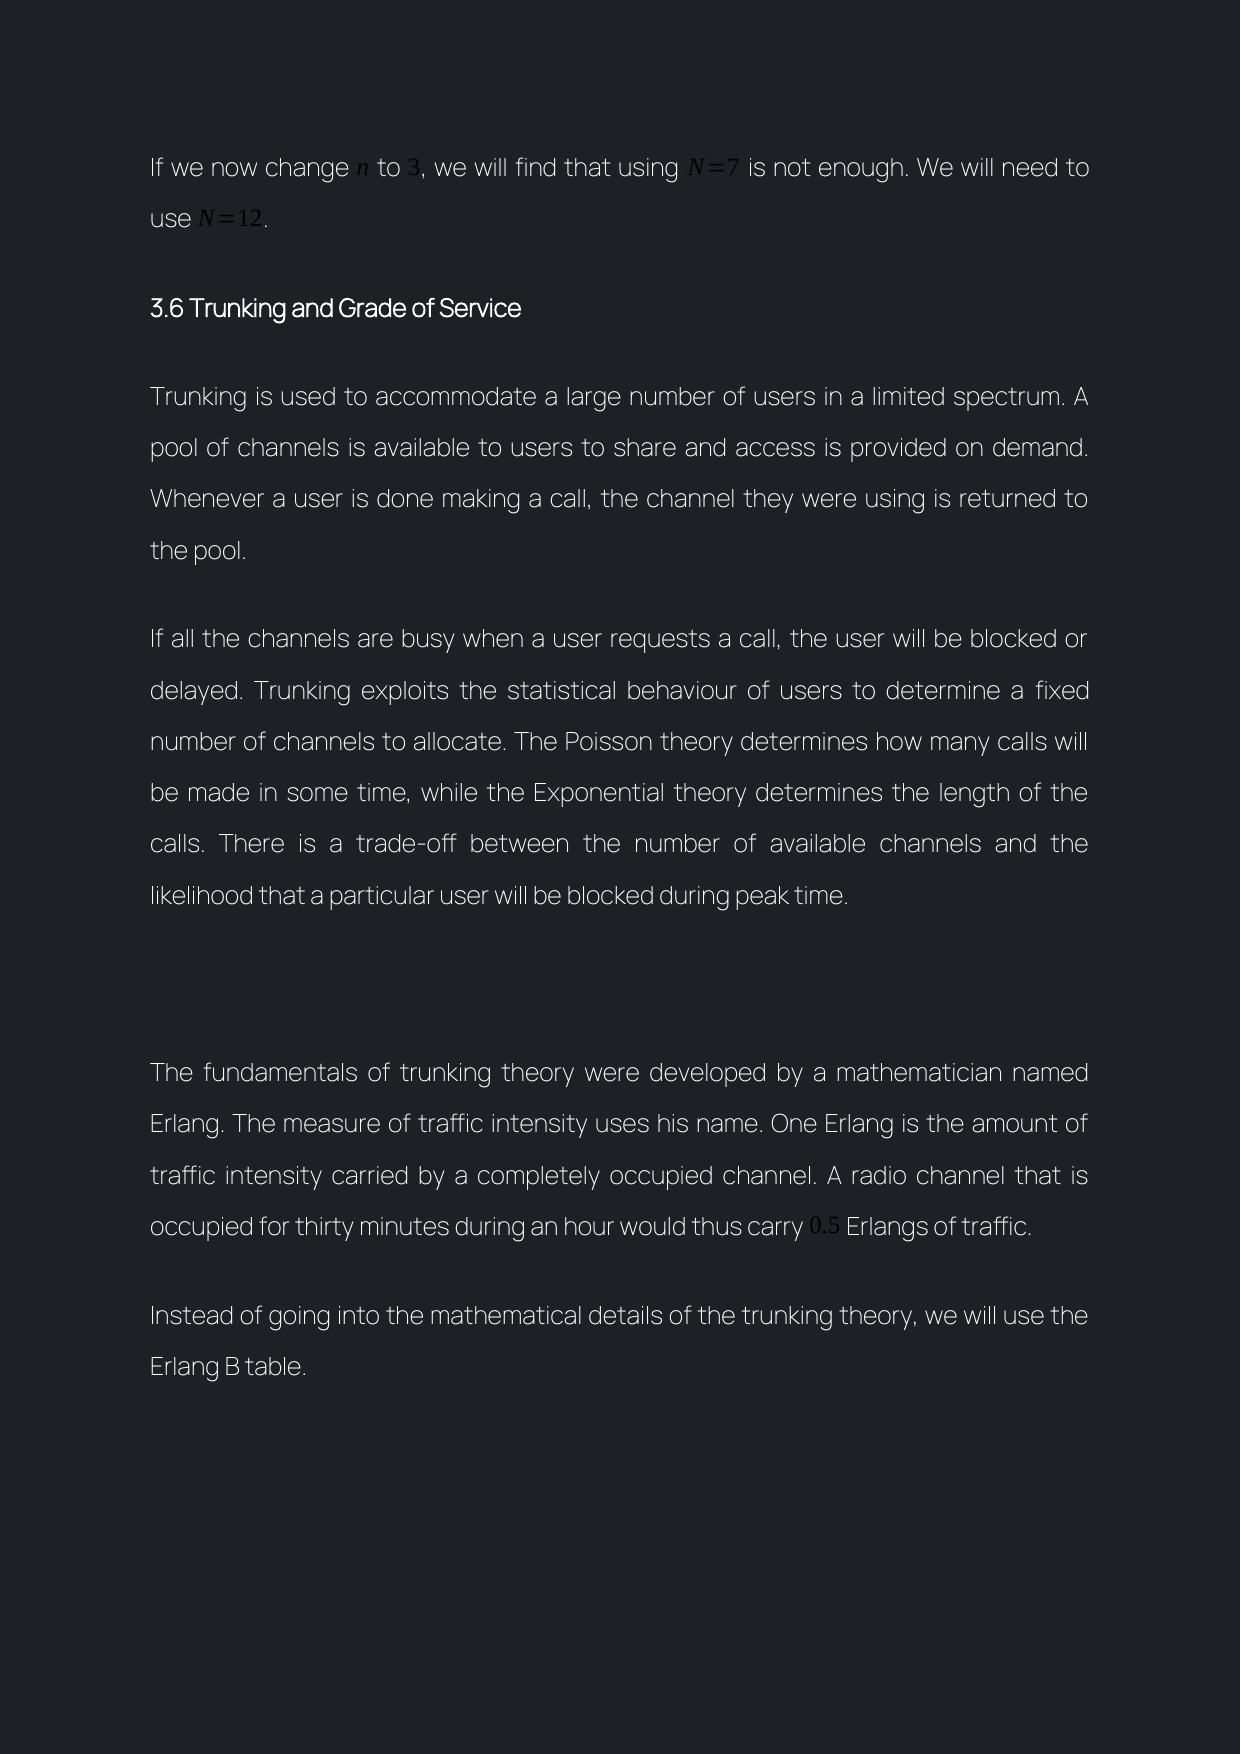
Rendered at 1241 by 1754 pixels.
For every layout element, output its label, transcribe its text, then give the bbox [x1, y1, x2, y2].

subtitle 3.6 Trunking and Grade of Service [150, 290, 1090, 324]
text Instead of going into the mathematical details of the trunking theory, we will use the Erlang B table. [150, 1297, 1090, 1383]
text The fundamentals of trunking theory were developed by a mathematician named Erlang. The measure of traffic intensity uses his name. One Erlang is the amount of traffic intensity carried by a completely occupied channel. A radio channel that is occupied for thirty minutes during an hour would thus carry Erlangs of traffic. [150, 1055, 1090, 1243]
text Trunking is used to accommodate a large number of users in a limited spectrum. A pool of channels is available to users to share and access is provided on demand. Whenever a user is done making a call, the channel they were using is returned to the pool. [150, 379, 1090, 567]
text If we now change to , we will find that using is not enough. We will need to use . [150, 150, 1090, 235]
text If all the channels are busy when a user requests a call, the user will be blocked or delayed. Trunking exploits the statistical behaviour of users to determine a fixed number of channels to allocate. The Poisson theory determines how many calls will be made in some time, while the Exponential theory determines the length of the calls. There is a trade-off between the number of available channels and the likelihood that a particular user will be blocked during peak time. [150, 621, 1090, 912]
